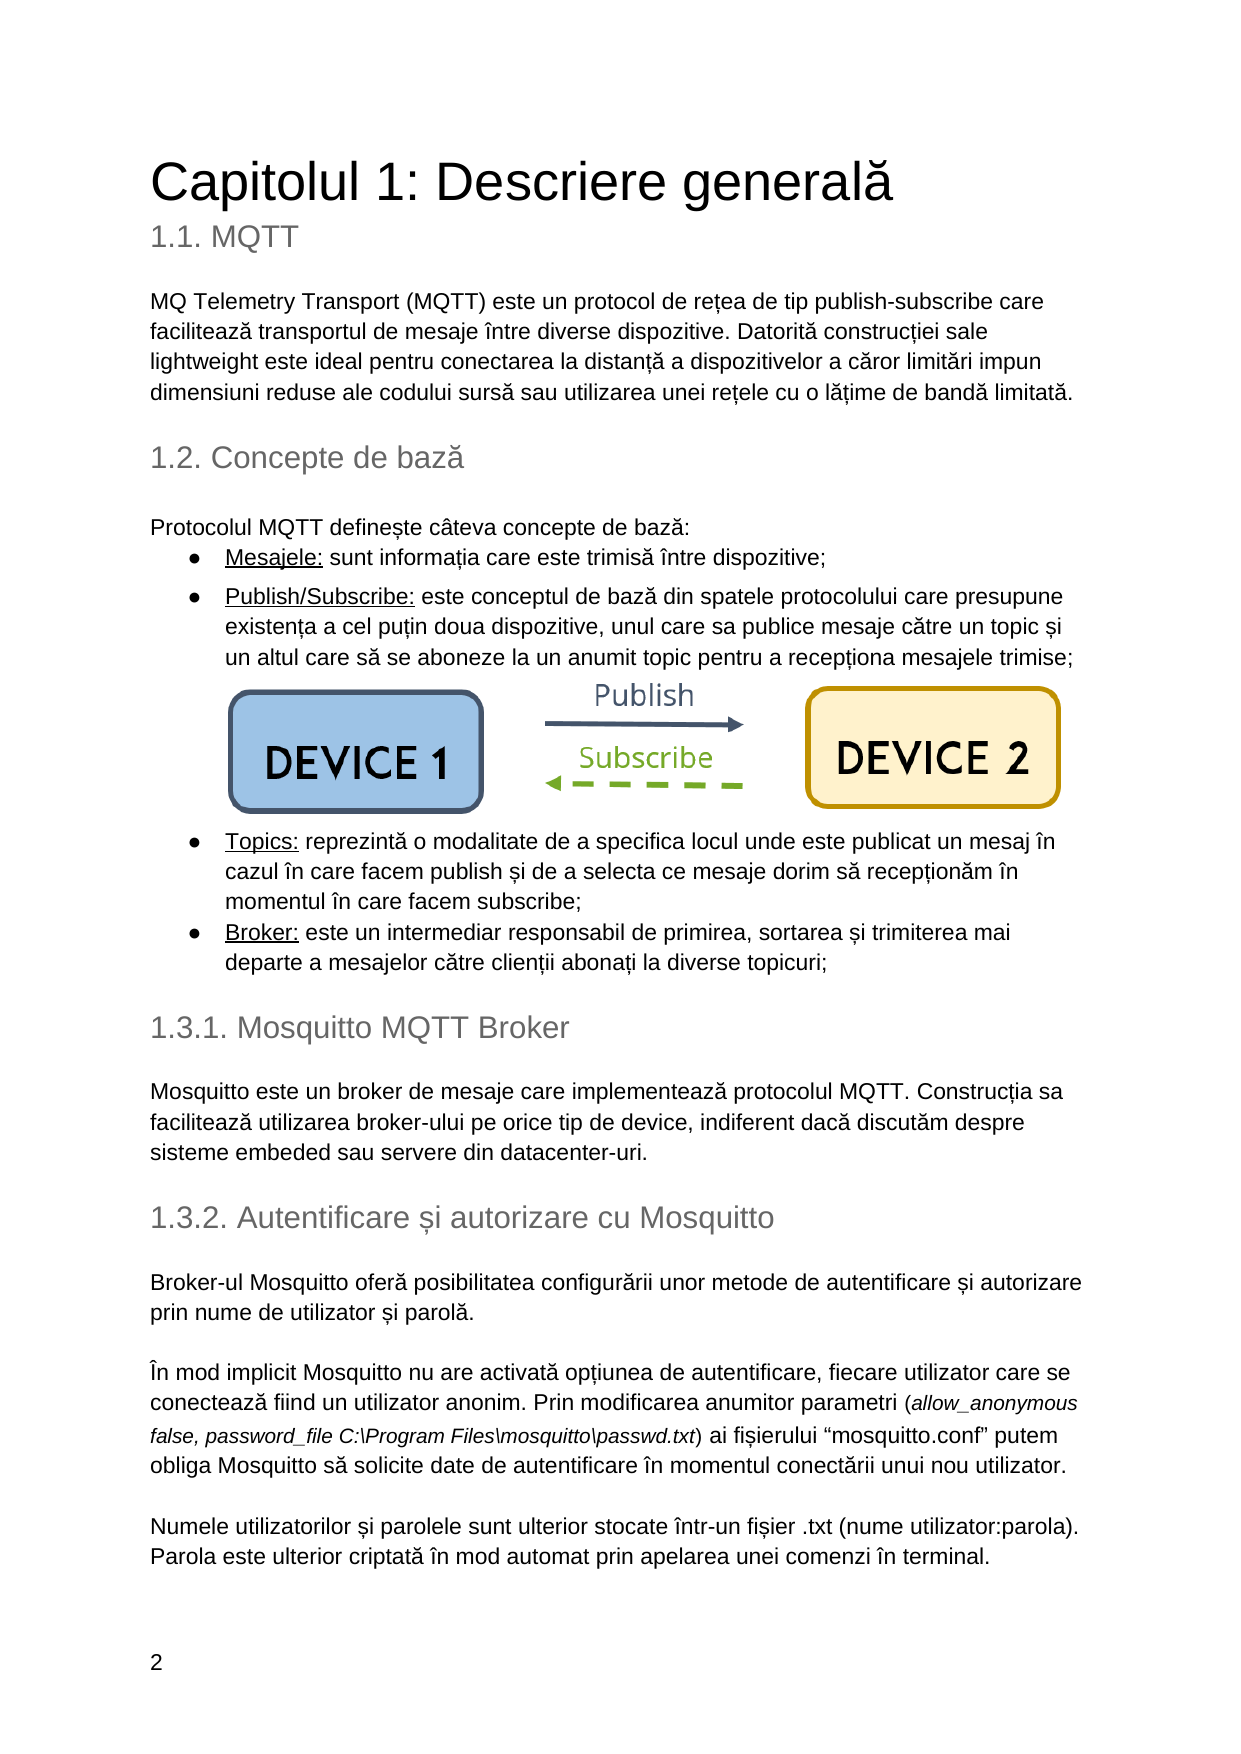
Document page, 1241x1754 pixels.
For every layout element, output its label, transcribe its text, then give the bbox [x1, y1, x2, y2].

title Capitolul 1: Descriere generală [150, 150, 1090, 212]
text MQ Telemetry Transport (MQTT) este un protocol de rețea de tip publish-subscribe care facilitează transportul de mesaje între diverse dispozitive. Datorită construcției sale lightweight este ideal pentru conectarea la distanță a dispozitivelor a căror limitări impun dimensiuni reduse ale codului sursă sau utilizarea unei rețele cu o lățime de bandă limitată. [150, 288, 1090, 405]
subtitle 1.1. MQTT [150, 218, 1090, 254]
text Mosquitto este un broker de mesaje care implementează protocolul MQTT. Construcția sa facilitează utilizarea broker-ului pe orice tip de device, indiferent dacă discutăm despre sisteme embeded sau servere din datacenter-uri. [150, 1078, 1090, 1165]
list Mesajele: sunt informația care este trimisă între dispozitive; [187, 544, 1090, 570]
text Broker-ul Mosquitto oferă posibilitatea configurării unor metode de autentificare și autorizare prin nume de utilizator și parolă. [150, 1268, 1090, 1325]
text Numele utilizatorilor și parolele sunt ulterior stocate într-un fișier .txt (nume utilizator:parola). Parola este ulterior criptată în mod automat prin apelarea unei comenzi în terminal. [150, 1513, 1090, 1569]
list Topics: reprezintă o modalitate de a specifica locul unde este publicat un mesaj în cazul în care facem publish și de a selecta ce mesaje dorim să recepționăm în momentul în care facem subscribe; [187, 828, 1090, 914]
picture [225, 673, 1065, 815]
list Publish/Subscribe: este conceptul de bază din spatele protocolului care presupune existența a cel puțin doua dispozitive, unul care sa publice mesaje către un topic și un altul care să se aboneze la un anumit topic pentru a recepționa mesajele trimise; [187, 583, 1090, 670]
list Broker: este un intermediar responsabil de primirea, sortarea și trimiterea mai departe a mesajelor către clienții abonați la diverse topicuri; [187, 918, 1090, 975]
subtitle 1.2. Concepte de bază [150, 439, 1090, 475]
subtitle 1.3.1. Mosquitto MQTT Broker [150, 1009, 1090, 1045]
text Protocolul MQTT definește câteva concepte de bază: [150, 513, 1090, 540]
text În mod implicit Mosquitto nu are activată opțiunea de autentificare, fiecare utilizator care se conectează fiind un utilizator anonim. Prin modificarea anumitor parametri (allow_anonymous false, password_file C:\Program Files\mosquitto\passwd.txt) ai fișierului “mosquitto.conf” putem obliga Mosquitto să solicite date de autentificare în momentul conectării unui nou utilizator. [150, 1359, 1090, 1479]
subtitle 1.3.2. Autentificare și autorizare cu Mosquitto [150, 1199, 1090, 1235]
